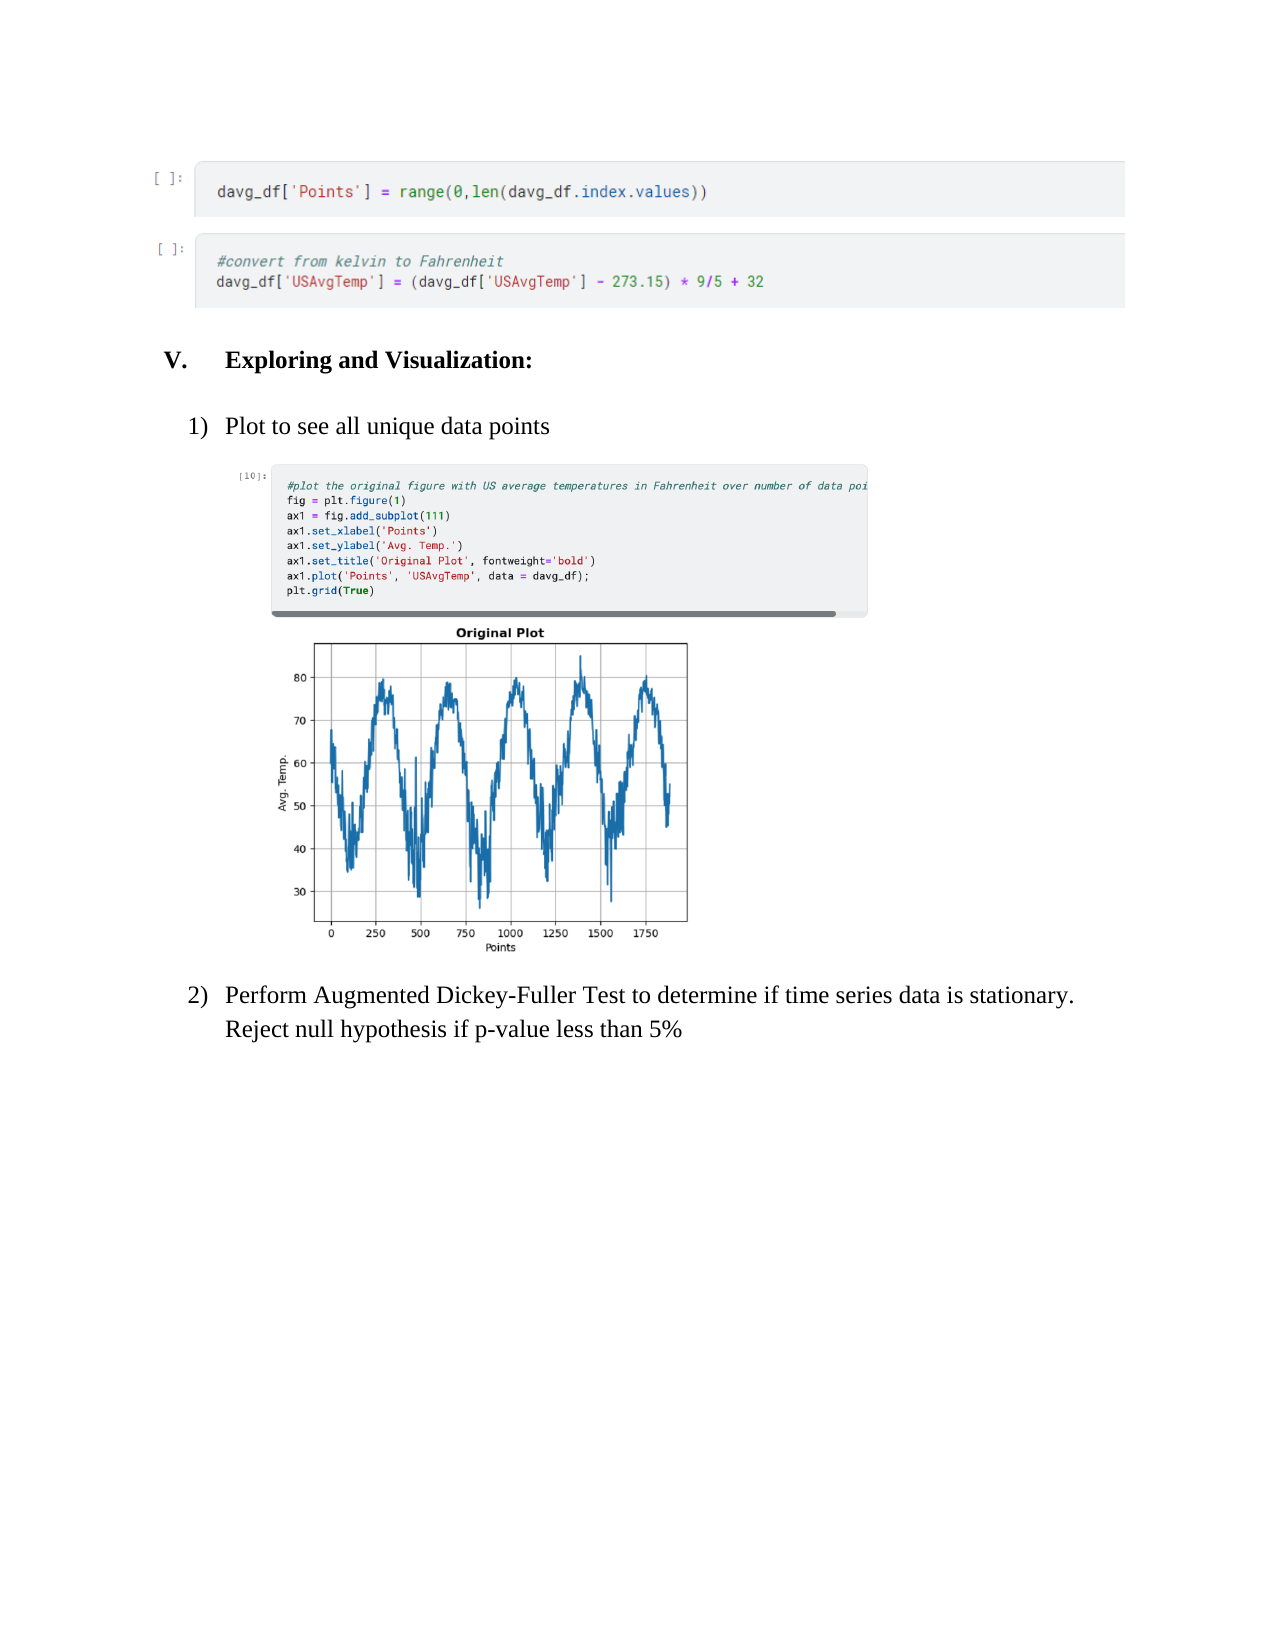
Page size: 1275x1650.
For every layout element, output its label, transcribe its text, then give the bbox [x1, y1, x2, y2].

picture [150, 150, 1125, 217]
list Exploring and Visualization: [187, 345, 1125, 374]
picture [225, 443, 879, 977]
picture [150, 220, 1125, 308]
list Perform Augmented Dickey-Fuller Test to determine if time series data is stationary. Reject null hypothesis if p-value less than 5% [187, 981, 1125, 1042]
list Plot to see all unique data points [187, 411, 1125, 440]
